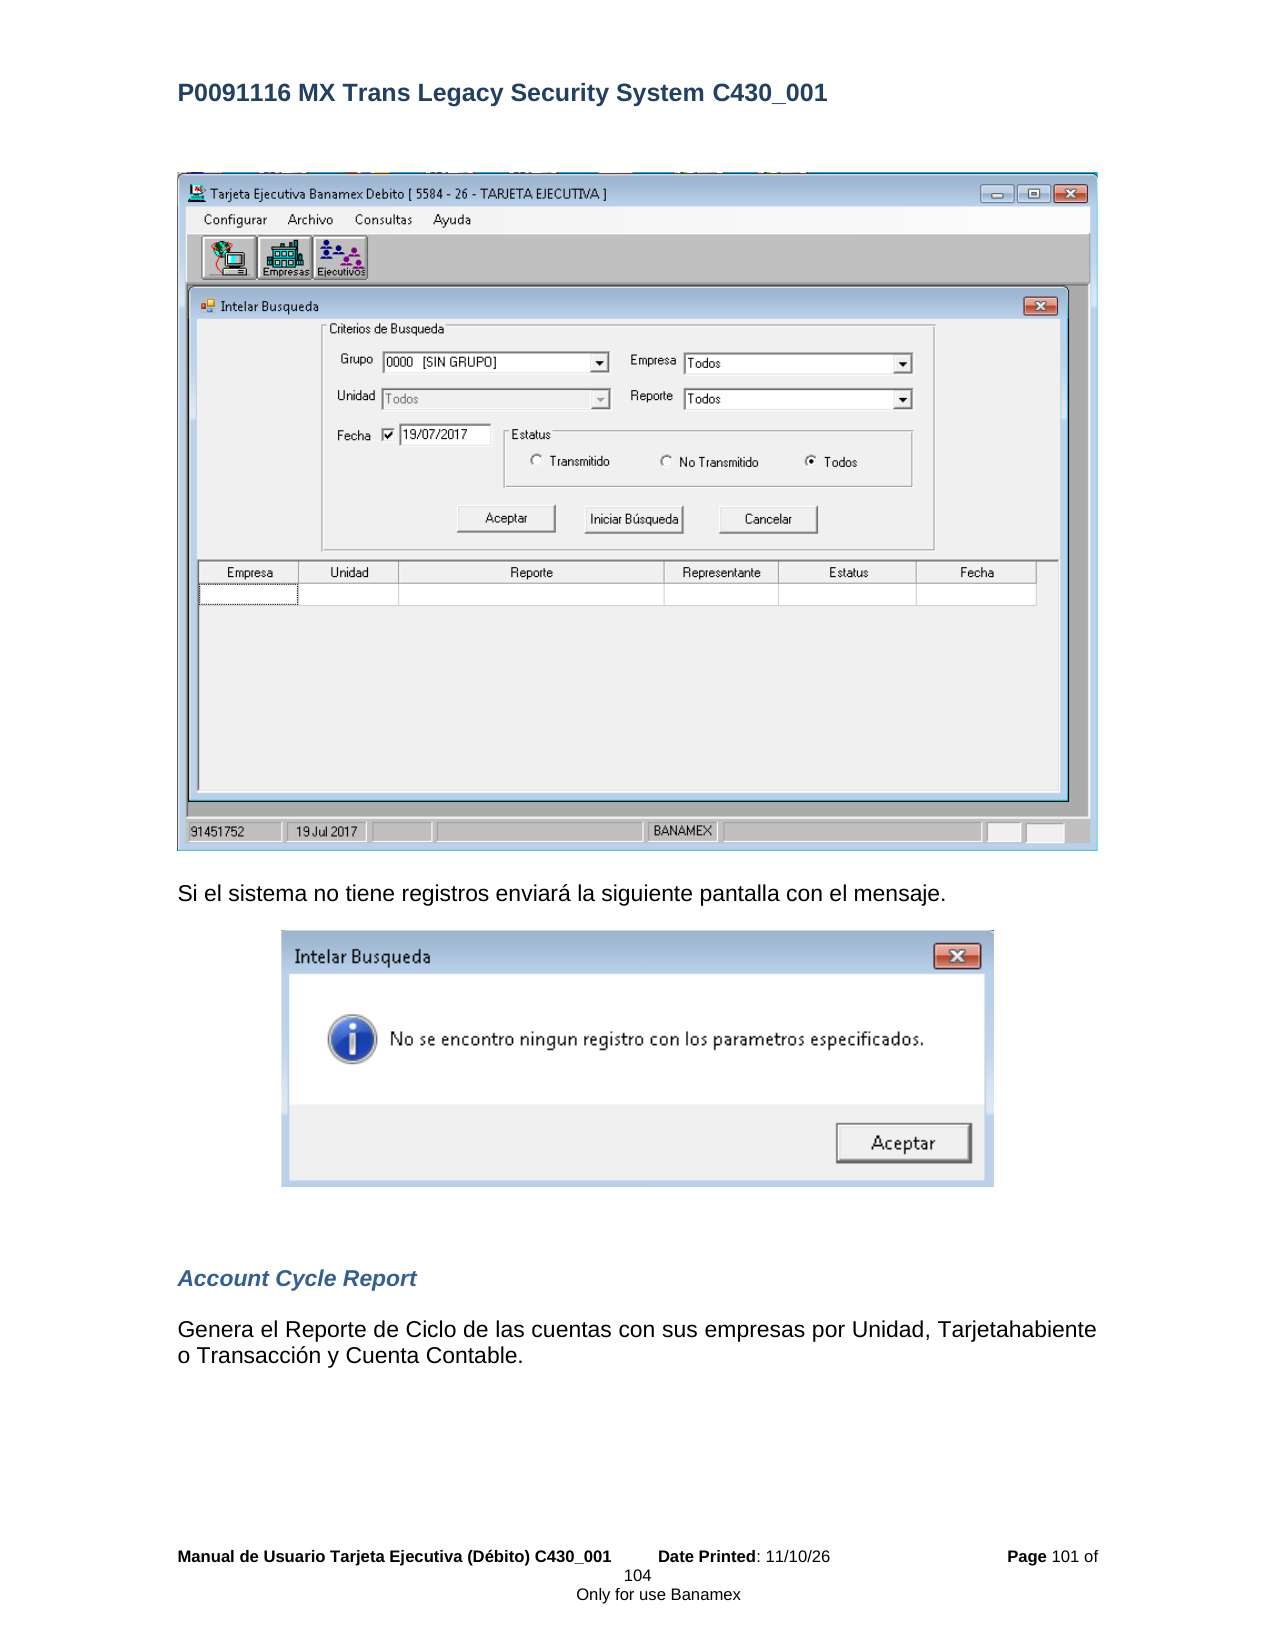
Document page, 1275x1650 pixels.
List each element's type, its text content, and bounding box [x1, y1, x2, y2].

text Si el sistema no tiene registros enviará la siguiente pantalla con el mensaje. [177, 879, 1098, 906]
picture [281, 930, 994, 1187]
subtitle Account Cycle Report [177, 1264, 1098, 1291]
picture [177, 172, 1098, 851]
text Genera el Reporte de Ciclo de las cuentas con sus empresas por Unidad, Tarjetahabiente o Transacción y Cuenta Contable. [177, 1316, 1098, 1368]
